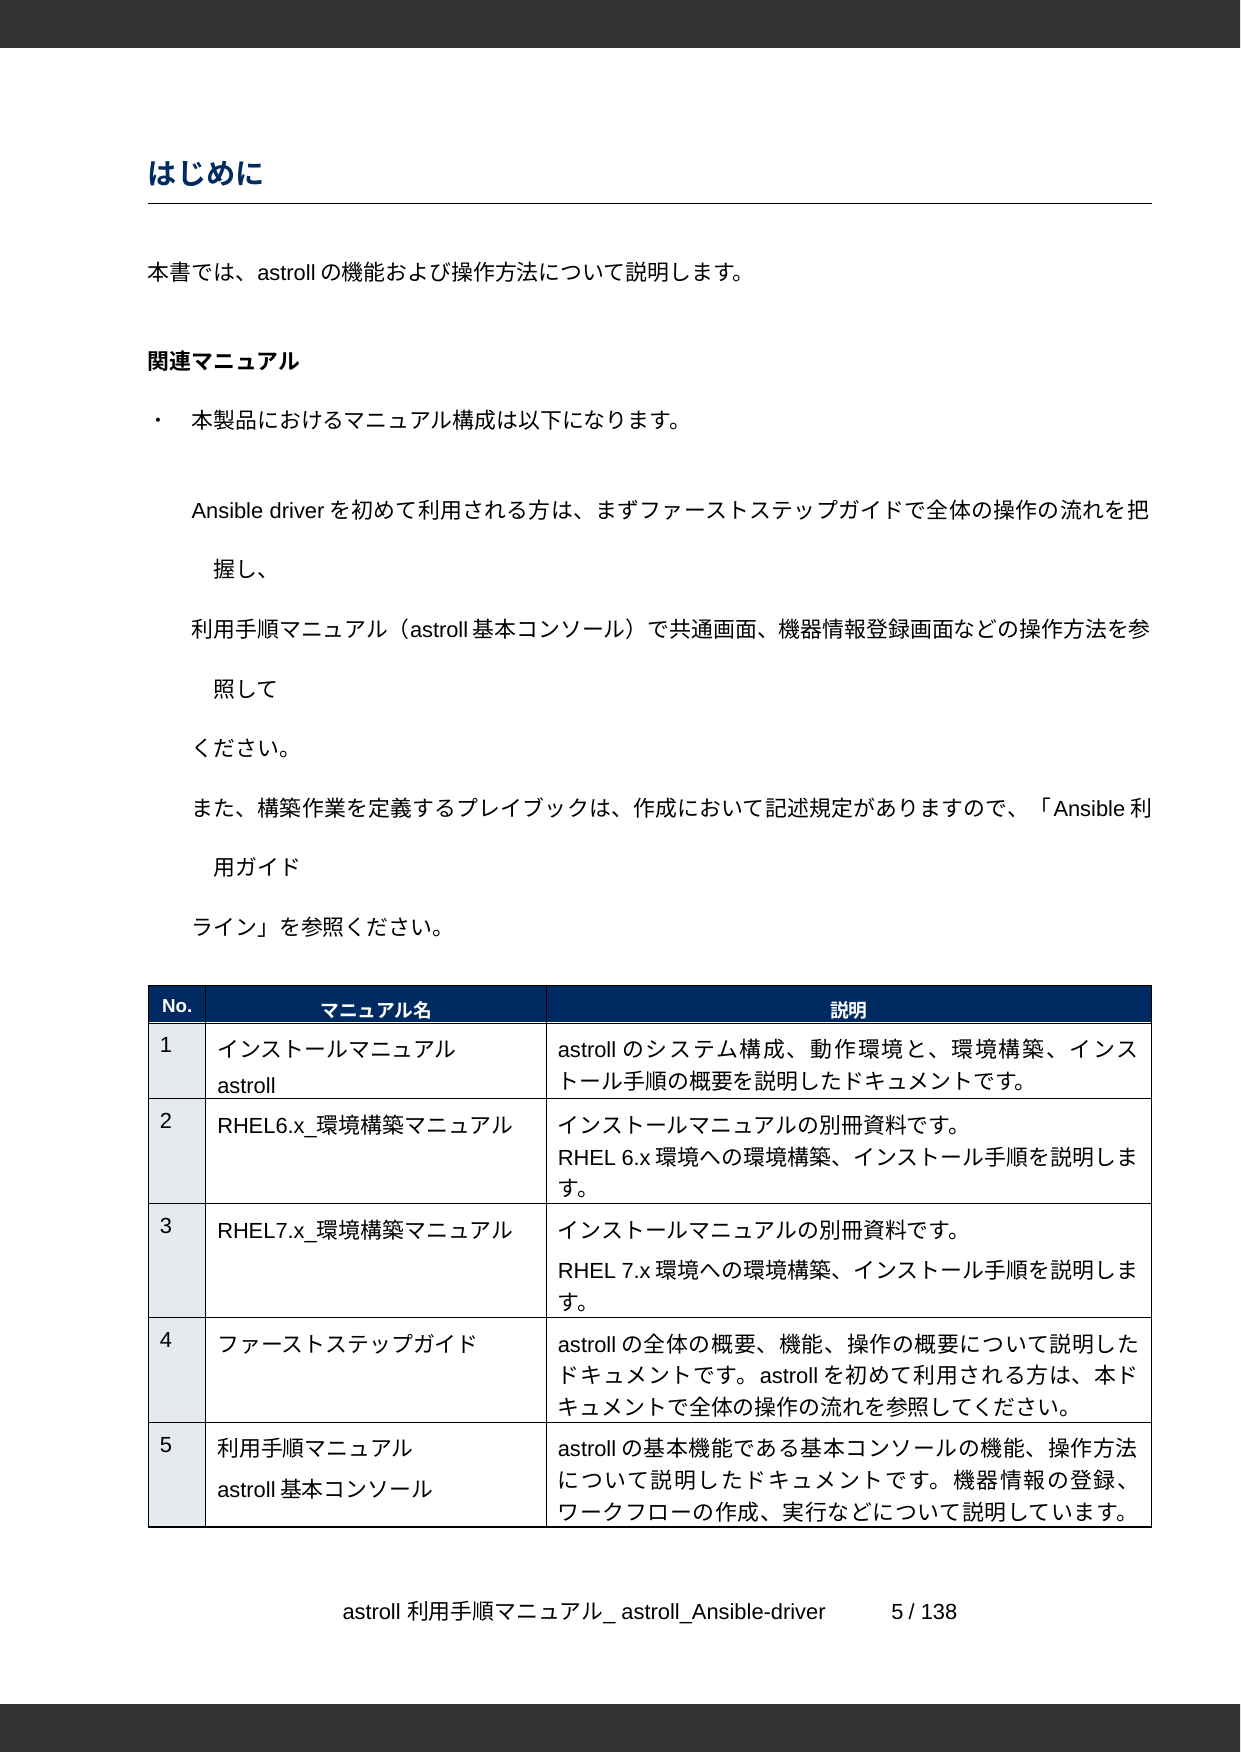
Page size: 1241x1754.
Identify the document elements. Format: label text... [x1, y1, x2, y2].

table_cell RHEL7.x_環境構築マニュアル [206, 1204, 546, 1317]
table_cell 4 [149, 1318, 205, 1422]
table_cell RHEL6.x_環境構築マニュアル [206, 1099, 546, 1203]
text Ansible driverを初めて利用される方は、まずファーストステップガイドで全体の操作の流れを把握し、 [191, 479, 1152, 598]
table_header 説明 [547, 986, 1151, 1022]
text 本書では、astrollの機能および操作方法について説明します。 [148, 241, 1152, 300]
table_cell 2 [149, 1099, 205, 1203]
text はじめに [148, 142, 1152, 203]
text また、構築作業を定義するプレイブックは、作成において記述規定がありますので、「Ansible利用ガイド [191, 777, 1152, 896]
text ライン」を参照ください。 [191, 896, 1152, 956]
table_cell 利用手順マニュアル astroll基本コンソール [206, 1423, 546, 1526]
table_cell インストールマニュアルの別冊資料です。 RHEL 7.x環境への環境構築、インストール手順を説明します。 [547, 1204, 1151, 1317]
picture [0, 1704, 1241, 1752]
table_cell インストールマニュアルの別冊資料です。 RHEL 6.x環境への環境構築、インストール手順を説明します。 [547, 1099, 1151, 1203]
table_cell インストールマニュアル astroll [206, 1024, 546, 1098]
table_cell astrollのシステム構成、動作環境と、環境構築、インストール手順の概要を説明したドキュメントです。 [547, 1024, 1151, 1098]
table_cell 5 [149, 1423, 205, 1526]
text 利用手順マニュアル（astroll基本コンソール）で共通画面、機器情報登録画面などの操作方法を参照して [191, 598, 1152, 717]
table_header マニュアル名 [206, 986, 546, 1022]
picture [0, 0, 1241, 48]
table_cell 3 [149, 1204, 205, 1317]
list 本製品におけるマニュアル構成は以下になります。 [148, 389, 1152, 449]
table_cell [547, 1423, 1151, 1526]
table_cell 1 [149, 1024, 205, 1098]
text 関連マニュアル [148, 330, 1152, 389]
table_cell ファーストステップガイド [206, 1318, 546, 1422]
table_header No. [149, 986, 205, 1022]
table_cell astrollの全体の概要、機能、操作の概要について説明したドキュメントです。astrollを初めて利用される方は、本ドキュメントで全体の操作の流れを参照してください。 [547, 1318, 1151, 1422]
text ください。 [191, 717, 1152, 777]
